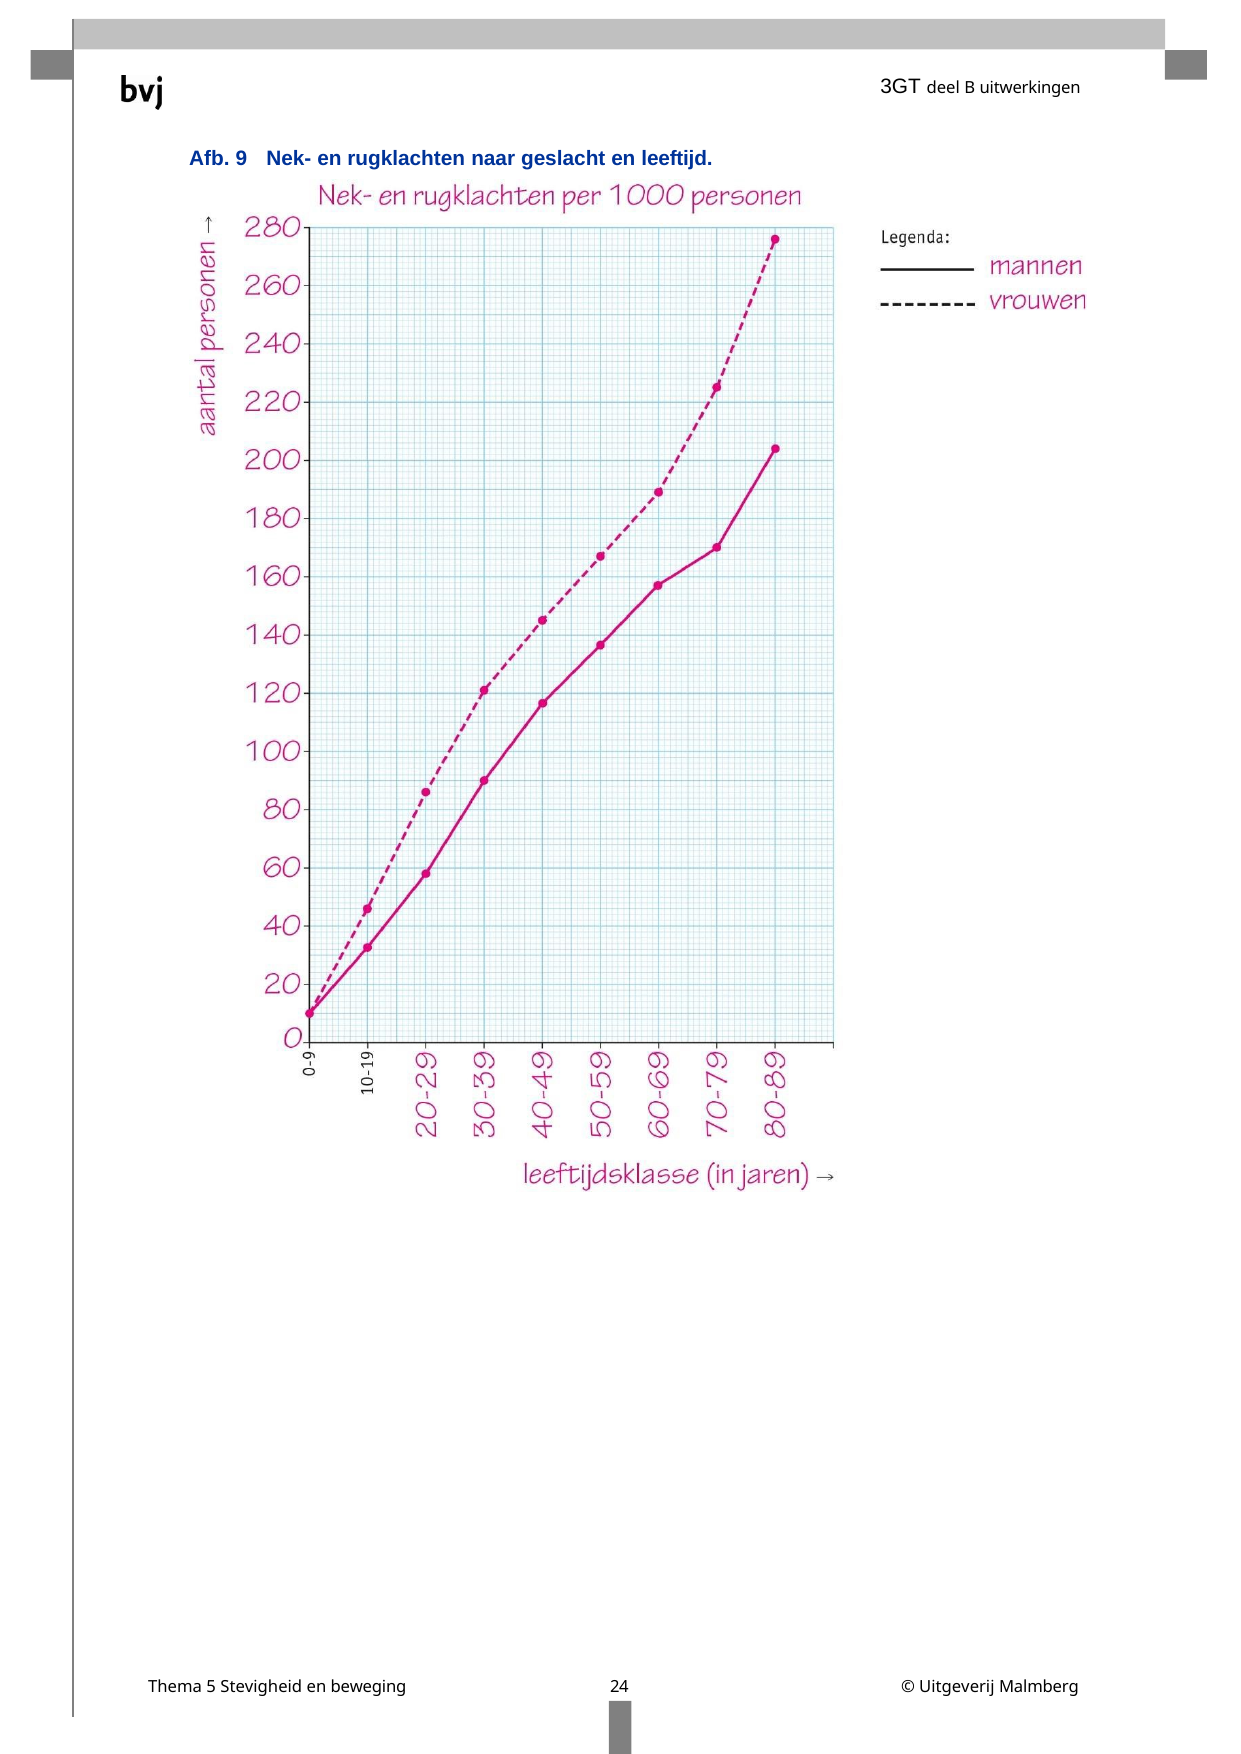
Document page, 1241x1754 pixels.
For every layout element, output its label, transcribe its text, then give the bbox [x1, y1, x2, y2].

picture [189, 179, 1087, 1192]
picture [121, 75, 162, 110]
subtitle Afb. 9 Nek- en rugklachten naar geslacht en leeftijd. [189, 146, 1169, 170]
